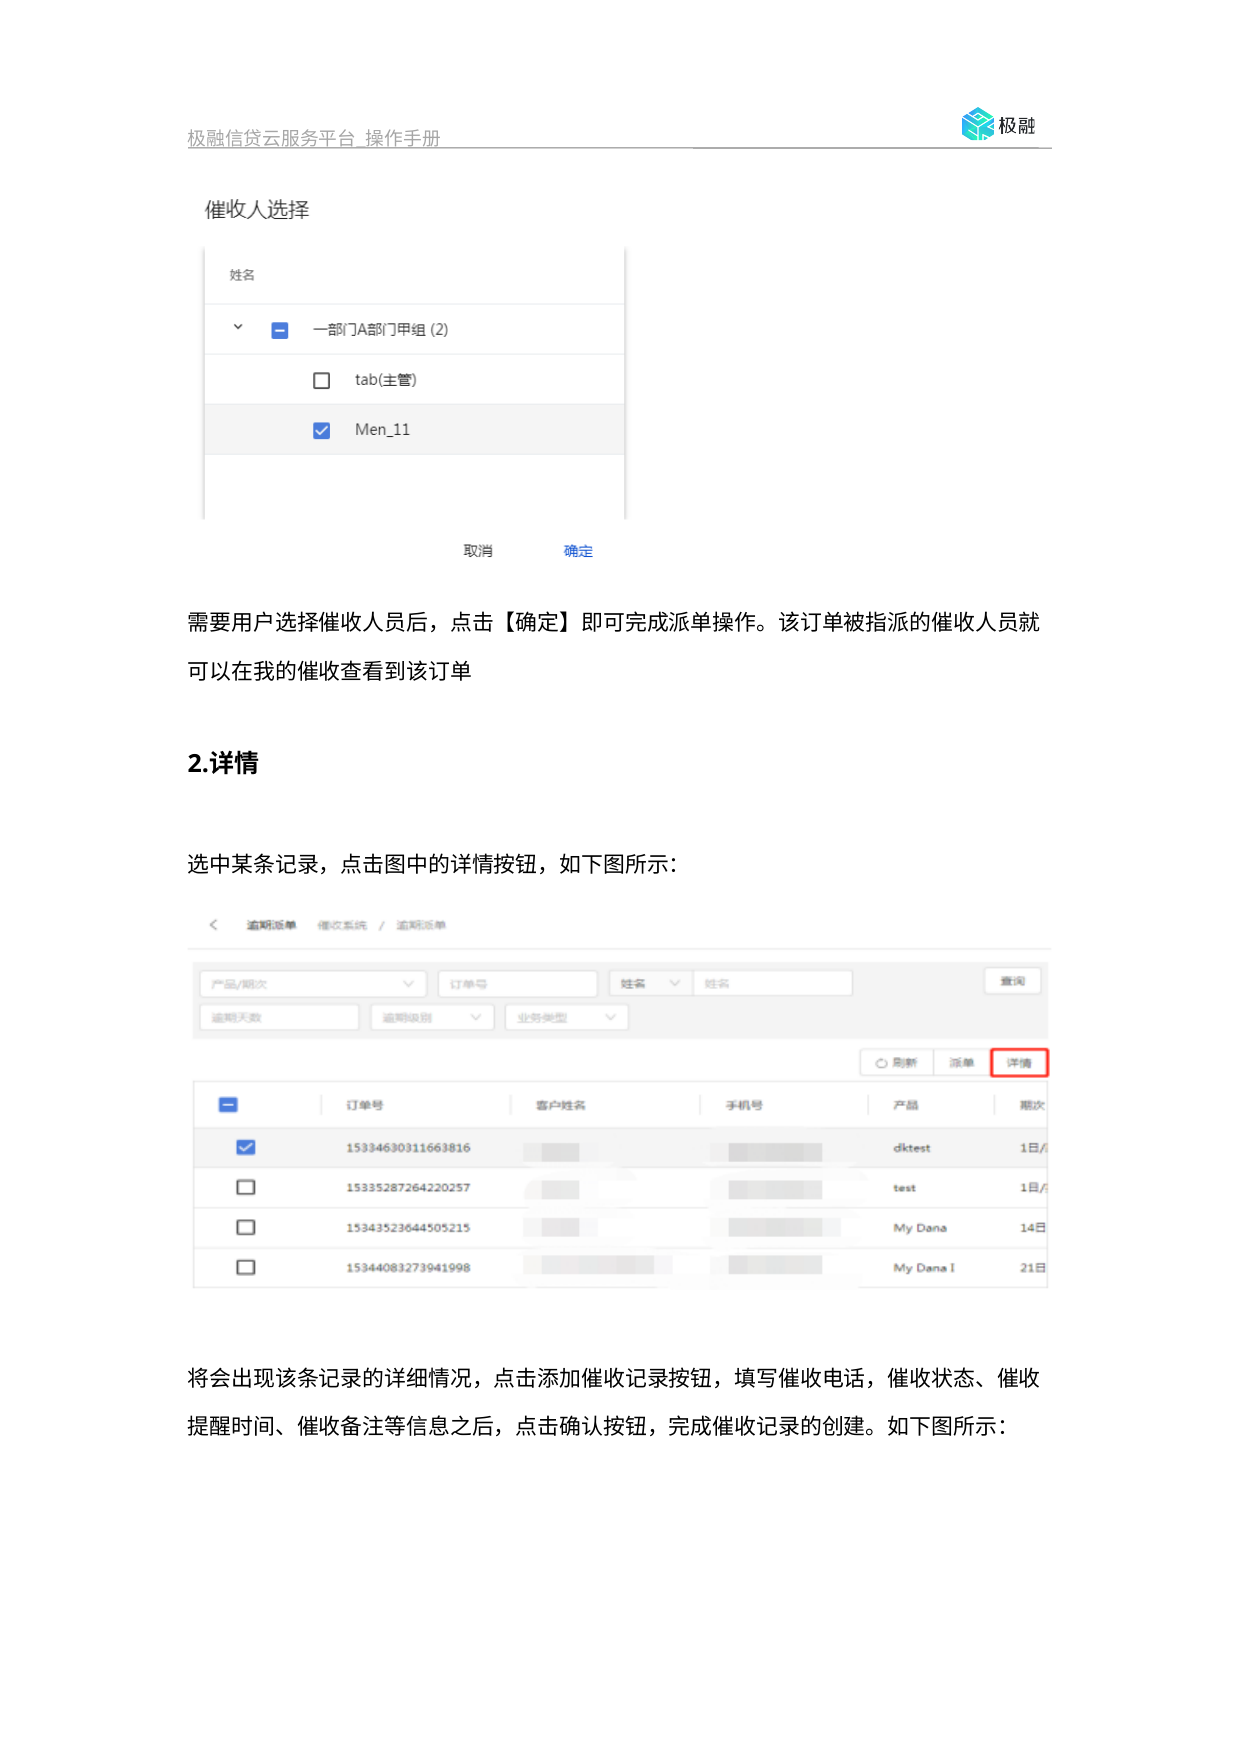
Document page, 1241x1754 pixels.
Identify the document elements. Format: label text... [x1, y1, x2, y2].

subtitle 2.详情 [187, 729, 1053, 794]
text 需要用户选择催收人员后，点击【确定】即可完成派单操作。该订单被指派的催收人员就可以在我的催收查看到该订单 [187, 605, 1053, 686]
picture [953, 105, 1042, 144]
picture [187, 170, 641, 580]
picture [187, 901, 1053, 1290]
text 选中某条记录，点击图中的详情按钮，如下图所示： [187, 847, 1053, 879]
text 将会出现该条记录的详细情况，点击添加催收记录按钮，填写催收电话，催收状态、催收提醒时间、催收备注等信息之后，点击确认按钮，完成催收记录的创建。如下图所示： [187, 1360, 1053, 1441]
